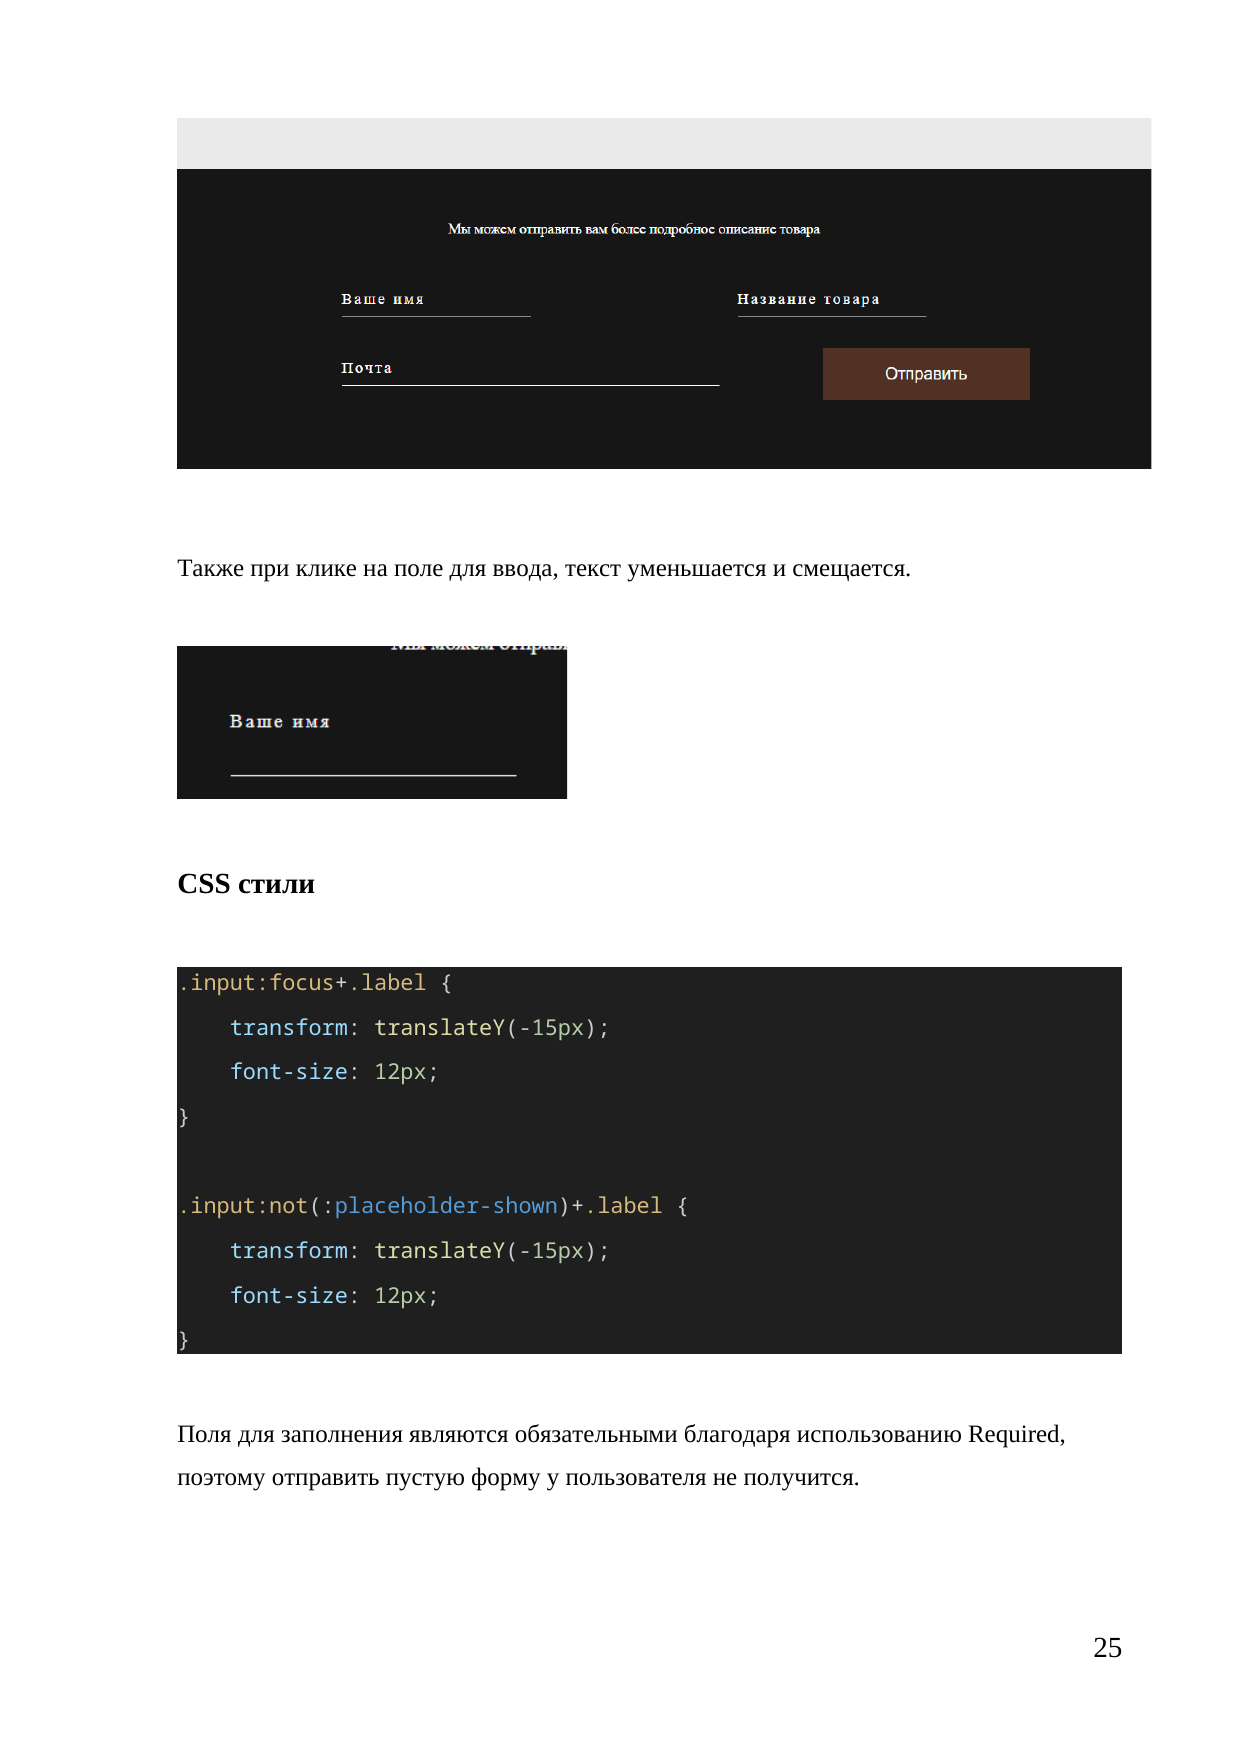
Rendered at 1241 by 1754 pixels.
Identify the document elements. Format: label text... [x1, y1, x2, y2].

text } [177, 1101, 1122, 1131]
text Также при клике на поле для ввода, текст уменьшается и смещается. [177, 553, 1122, 582]
text transform: translateY(-15px); [177, 1235, 1122, 1265]
text CSS стили [177, 866, 1122, 900]
text .input:focus+.label { [177, 967, 1122, 997]
text Поля для заполнения являются обязательными благодаря использованию Required, поэтому отправить пустую форму у пользователя не получится. [177, 1419, 1122, 1491]
text .input:not(:placeholder-shown)+.label { [177, 1190, 1122, 1220]
text transform: translateY(-15px); [177, 1011, 1122, 1041]
text font-size: 12px; [177, 1279, 1122, 1309]
text font-size: 12px; [177, 1056, 1122, 1086]
picture [177, 646, 568, 799]
picture [177, 118, 1152, 486]
text } [177, 1324, 1122, 1354]
